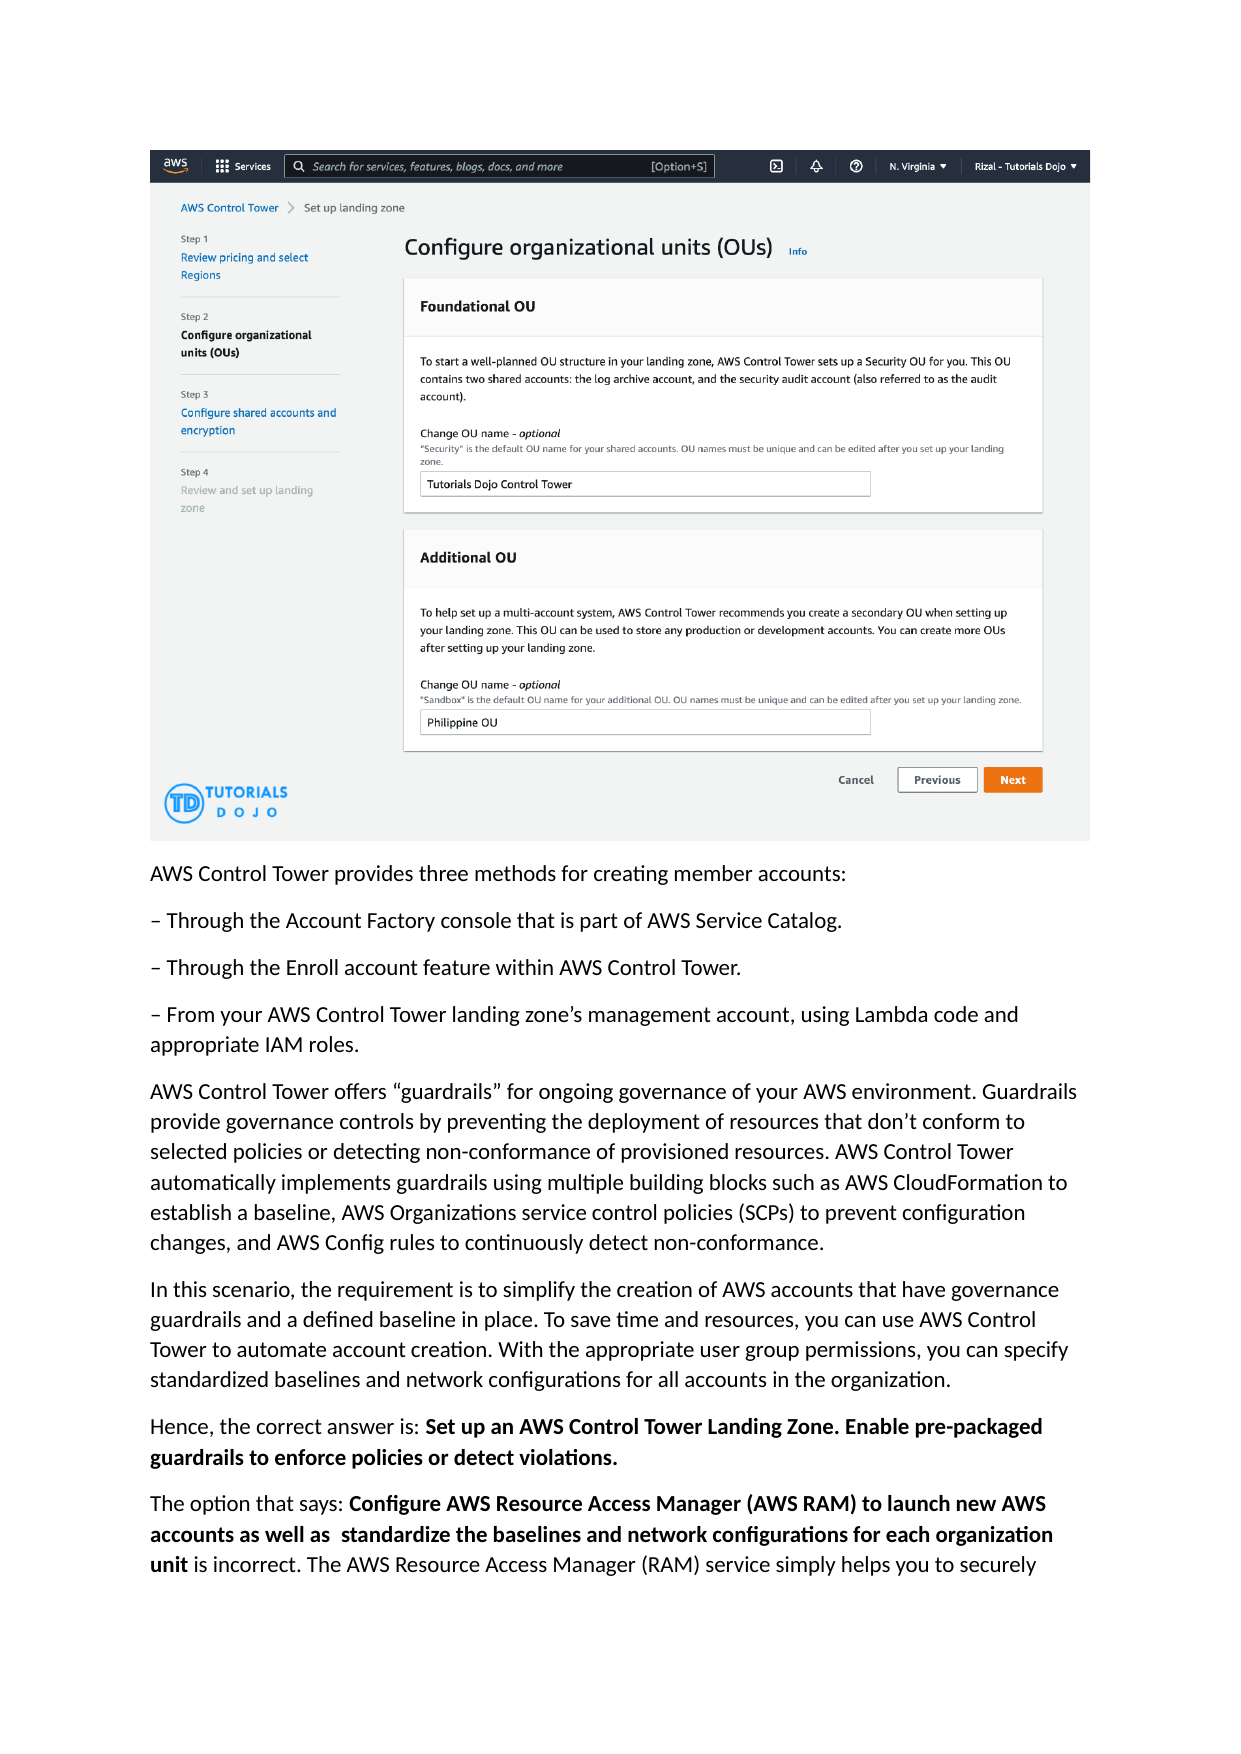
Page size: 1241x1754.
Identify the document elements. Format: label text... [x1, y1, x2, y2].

text Hence, the correct answer is: Set up an AWS Control Tower Landing Zone. Enable pre-packaged guardrails to enforce policies or detect violations. [150, 1412, 1090, 1471]
text – Through the Account Factory console that is part of AWS Service Catalog. [150, 906, 1090, 934]
text In this scenario, the requirement is to simplify the creation of AWS accounts that have governance guardrails and a defined baseline in place. To save time and resources, you can use AWS Control Tower to automate account creation. With the appropriate user group permissions, you can specify standardized baselines and network configurations for all accounts in the organization. [150, 1275, 1090, 1394]
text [150, 1489, 1090, 1578]
text – From your AWS Control Tower landing zone’s management account, using Lambda code and appropriate IAM roles. [150, 1000, 1090, 1058]
text AWS Control Tower provides three methods for creating member accounts: [150, 859, 1090, 887]
picture [150, 150, 1091, 841]
text AWS Control Tower offers “guardrails” for ongoing governance of your AWS environment. Guardrails provide governance controls by preventing the deployment of resources that don’t conform to selected policies or detecting non-conformance of provisioned resources. AWS Control Tower automatically implements guardrails using multiple building blocks such as AWS CloudFormation to establish a baseline, AWS Organizations service control policies (SCPs) to prevent configuration changes, and AWS Config rules to continuously detect non-conformance. [150, 1077, 1090, 1256]
text – Through the Enroll account feature within AWS Control Tower. [150, 953, 1090, 981]
